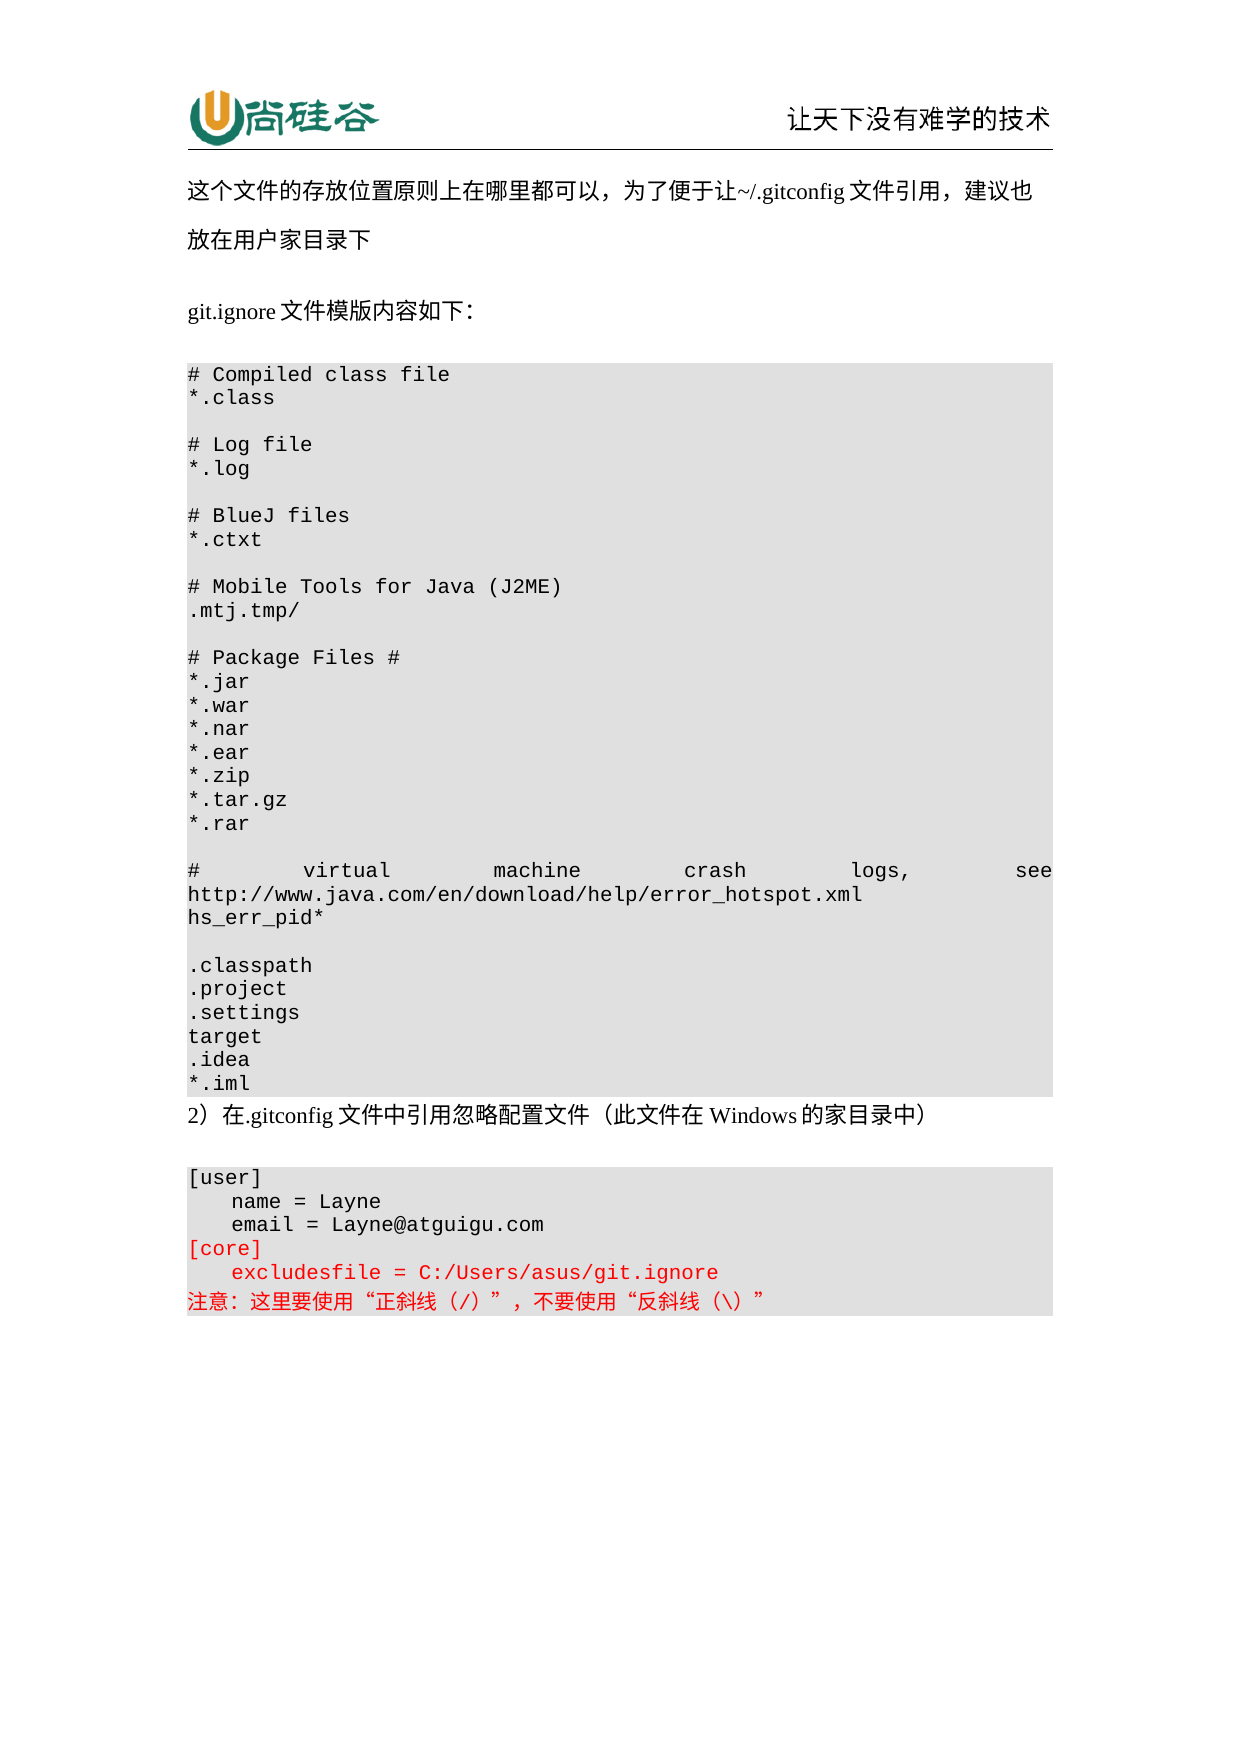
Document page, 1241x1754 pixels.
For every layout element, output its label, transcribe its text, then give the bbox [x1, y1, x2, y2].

text *.zip [187, 766, 1053, 789]
text # BlueJ files [187, 505, 1053, 529]
text *.nar [187, 718, 1053, 742]
text *.class [187, 387, 1053, 411]
text # Package Files # [187, 647, 1053, 671]
text [user] [187, 1167, 1053, 1191]
text .idea [187, 1049, 1053, 1073]
picture [187, 88, 1053, 147]
text git.ignore文件模版内容如下： [187, 293, 1053, 326]
text # Mobile Tools for Java (J2ME) [187, 576, 1053, 600]
text 这个文件的存放位置原则上在哪里都可以，为了便于让~/.gitconfig文件引用，建议也放在用户家目录下 [187, 172, 1053, 256]
text .project [187, 978, 1053, 1002]
text *.rar [187, 813, 1053, 836]
text *.war [187, 694, 1053, 718]
text *.ear [187, 742, 1053, 766]
text # Compiled class file [187, 363, 1053, 387]
text # Log file [187, 434, 1053, 458]
text *.ctxt [187, 529, 1053, 553]
text .settings [187, 1002, 1053, 1026]
text email = Layne@atguigu.com [187, 1214, 1053, 1238]
text name = Layne [187, 1191, 1053, 1214]
text 注意：这里要使用“正斜线（/）”，不要使用“反斜线（\）” [187, 1285, 1053, 1316]
text *.tar.gz [187, 789, 1053, 813]
text hs_err_pid* [187, 907, 1053, 931]
text *.jar [187, 671, 1053, 694]
text .classpath [187, 955, 1053, 978]
text target [187, 1026, 1053, 1049]
text *.log [187, 458, 1053, 482]
text .mtj.tmp/ [187, 600, 1053, 624]
text # virtual machine crash logs, see http://www.java.com/en/download/help/error_hotspot.xml [187, 860, 1053, 907]
text [core] [187, 1238, 1053, 1262]
text excludesfile = C:/Users/asus/git.ignore [187, 1262, 1053, 1285]
text *.iml [187, 1073, 1053, 1097]
text 2）在.gitconfig文件中引用忽略配置文件（此文件在Windows的家目录中） [187, 1097, 1053, 1130]
